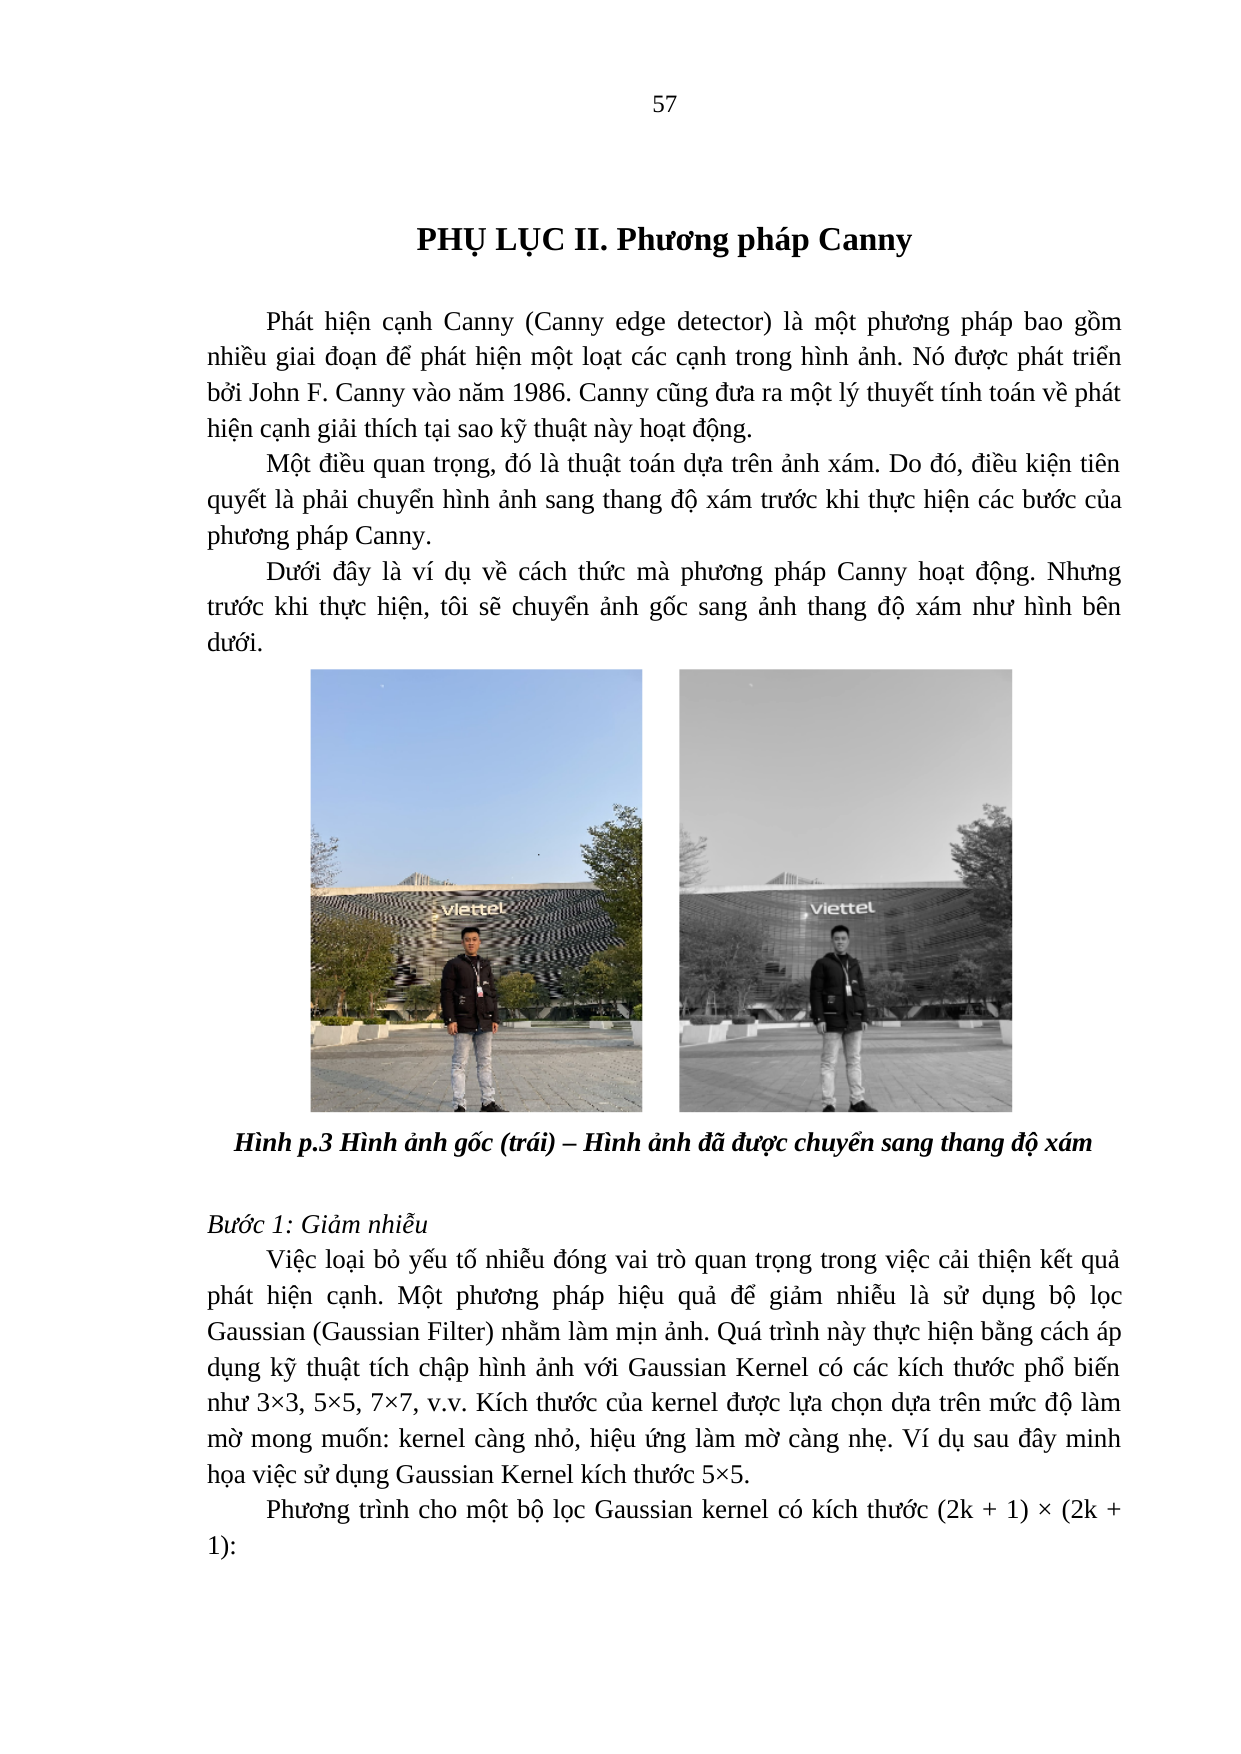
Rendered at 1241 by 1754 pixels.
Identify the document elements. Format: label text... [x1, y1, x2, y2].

text Phát hiện cạnh Canny (Canny edge detector) là một phương pháp bao gồm nhiều giai đoạn để phát hiện một loạt các cạnh trong hình ảnh. Nó được phát triển bởi John F. Canny vào năm 1986. Canny cũng đưa ra một lý thuyết tính toán về phát hiện cạnh giải thích tại sao kỹ thuật này hoạt động. [207, 304, 1122, 443]
subtitle PHỤ LỤC II. Phương pháp Canny [207, 219, 1122, 258]
text Việc loại bỏ yếu tố nhiễu đóng vai trò quan trọng trong việc cải thiện kết quả phát hiện cạnh. Một phương pháp hiệu quả để giảm nhiễu là sử dụng bộ lọc Gaussian (Gaussian Filter) nhằm làm mịn ảnh. Quá trình này thực hiện bằng cách áp dụng kỹ thuật tích chập hình ảnh với Gaussian Kernel có các kích thước phổ biến như 3×3, 5×5, 7×7, v.v. Kích thước của kernel được lựa chọn dựa trên mức độ làm mờ mong muốn: kernel càng nhỏ, hiệu ứng làm mờ càng nhẹ. Ví dụ sau đây minh họa việc sử dụng Gaussian Kernel kích thước 5×5. [207, 1243, 1122, 1489]
text Bước 1: Giảm nhiễu [207, 1208, 1122, 1239]
text Hình p.3 Hình ảnh gốc (trái) – Hình ảnh đã được chuyển sang thang độ xám [207, 1127, 1122, 1158]
text Dưới đây là ví dụ về cách thức mà phương pháp Canny hoạt động. Nhưng trước khi thực hiện, tôi sẽ chuyển ảnh gốc sang ảnh thang độ xám như hình bên dưới. [207, 555, 1122, 657]
text Một điều quan trọng, đó là thuật toán dựa trên ảnh xám. Do đó, điều kiện tiên quyết là phải chuyển hình ảnh sang thang độ xám trước khi thực hiện các bước của phương pháp Canny. [207, 447, 1122, 550]
picture [294, 661, 1035, 1123]
text Phương trình cho một bộ lọc Gaussian kernel có kích thước (2k + 1) × (2k + 1): [207, 1494, 1122, 1561]
